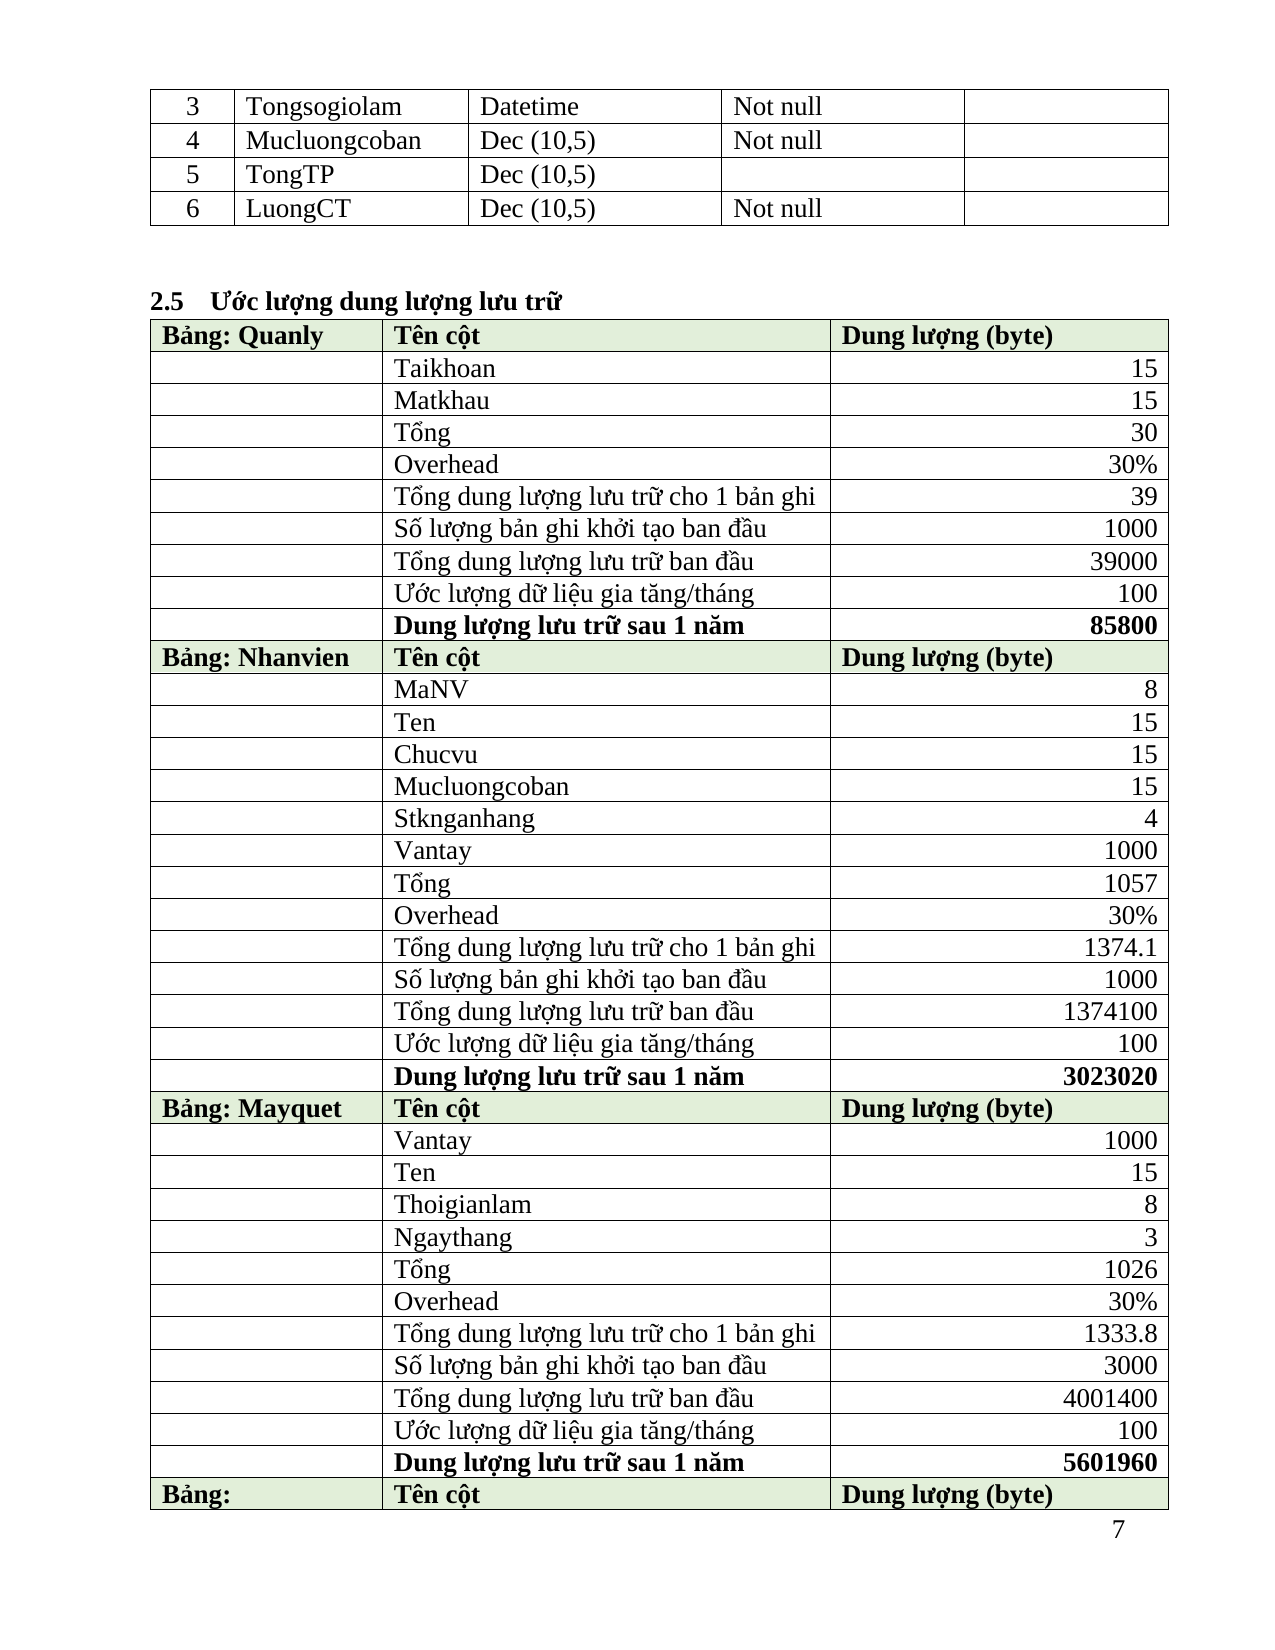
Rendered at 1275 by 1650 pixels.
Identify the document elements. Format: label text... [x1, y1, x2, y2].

table_cell 6 [151, 192, 234, 225]
table_cell [965, 124, 1168, 157]
table_cell [151, 352, 382, 383]
table_cell Tên cột [383, 1092, 830, 1123]
table_cell [151, 1221, 382, 1252]
table_cell Dung lượng lưu trữ sau 1 năm [383, 1060, 830, 1091]
table_cell 8 [831, 1189, 1168, 1220]
table_cell Dung lượng (byte) [831, 641, 1168, 672]
table_cell Vantay [383, 1124, 830, 1155]
table_cell [151, 1317, 382, 1348]
table_cell Mucluongcoban [383, 770, 830, 801]
table_cell Dung lượng lưu trữ sau 1 năm [383, 609, 830, 640]
table_cell 4 [831, 802, 1168, 833]
table_cell 100 [831, 577, 1168, 608]
table_cell Overhead [383, 448, 830, 479]
table_cell Dec (10,5) [469, 192, 721, 225]
table_cell [965, 90, 1168, 123]
table_cell [151, 545, 382, 576]
table_cell Dung lượng (byte) [831, 1092, 1168, 1123]
table_cell [151, 1028, 382, 1059]
table_cell Mucluongcoban [235, 124, 468, 157]
table_cell [151, 835, 382, 866]
table_cell Tổng [383, 867, 830, 898]
table_cell Tổng dung lượng lưu trữ ban đầu [383, 995, 830, 1027]
table_cell 1000 [831, 963, 1168, 994]
table_cell [151, 1156, 382, 1187]
table_cell [151, 770, 382, 801]
table_cell 15 [831, 770, 1168, 801]
table_cell 30% [831, 899, 1168, 930]
table_cell Tổng [383, 1253, 830, 1284]
table_cell Chucvu [383, 738, 830, 769]
table_cell Tổng dung lượng lưu trữ cho 1 bản ghi [383, 1317, 830, 1348]
table_header Bảng: Quanly [151, 320, 382, 351]
table_cell Tên cột [383, 1478, 830, 1509]
table_cell 15 [831, 352, 1168, 383]
table_cell [151, 867, 382, 898]
table_cell 85800 [831, 609, 1168, 640]
table_cell [151, 995, 382, 1027]
table_cell 30% [831, 1285, 1168, 1316]
table_cell 1333.8 [831, 1317, 1168, 1348]
table_cell [151, 1446, 382, 1477]
table_cell 15 [831, 384, 1168, 415]
table_cell Stknganhang [383, 802, 830, 833]
table_cell LuongCT [235, 192, 468, 225]
table_cell Ước lượng dữ liệu gia tăng/tháng [383, 577, 830, 608]
table_cell [722, 158, 964, 191]
table_cell Số lượng bản ghi khởi tạo ban đầu [383, 513, 830, 544]
table_cell 1000 [831, 513, 1168, 544]
table_cell [965, 192, 1168, 225]
table_cell [151, 738, 382, 769]
table_cell 1000 [831, 1124, 1168, 1155]
table_cell [151, 384, 382, 415]
table_cell Dec (10,5) [469, 124, 721, 157]
table_cell Vantay [383, 835, 830, 866]
table_cell 39000 [831, 545, 1168, 576]
table_cell [151, 480, 382, 512]
table_cell 1000 [831, 835, 1168, 866]
table_cell [151, 1350, 382, 1381]
table_cell 15 [831, 706, 1168, 737]
table_cell Tongsogiolam [235, 90, 468, 123]
table_cell Ước lượng dữ liệu gia tăng/tháng [383, 1028, 830, 1059]
table_cell [151, 1382, 382, 1413]
table_cell [151, 963, 382, 994]
table_cell 15 [831, 738, 1168, 769]
table_cell [965, 158, 1168, 191]
table_cell Overhead [383, 1285, 830, 1316]
table_cell 1374.1 [831, 931, 1168, 962]
table_cell [151, 448, 382, 479]
table_cell Not null [722, 192, 964, 225]
table_cell [151, 416, 382, 447]
table_cell Tổng dung lượng lưu trữ ban đầu [383, 545, 830, 576]
table_cell Ước lượng dữ liệu gia tăng/tháng [383, 1414, 830, 1445]
table_cell [151, 674, 382, 705]
table_cell 1057 [831, 867, 1168, 898]
table_cell Tổng dung lượng lưu trữ cho 1 bản ghi [383, 931, 830, 962]
table_cell 15 [831, 1156, 1168, 1187]
table_header Tên cột [383, 320, 830, 351]
table_cell 1374100 [831, 995, 1168, 1027]
table_cell [151, 1414, 382, 1445]
table_cell 4001400 [831, 1382, 1168, 1413]
table_cell 3 [151, 90, 234, 123]
table_cell Bảng: Mayquet [151, 1092, 382, 1123]
table_cell 30% [831, 448, 1168, 479]
table_cell Ten [383, 706, 830, 737]
table_cell Datetime [469, 90, 721, 123]
table_cell Dung lượng lưu trữ sau 1 năm [383, 1446, 830, 1477]
table_cell [151, 802, 382, 833]
table_cell 8 [831, 674, 1168, 705]
table_cell [151, 1124, 382, 1155]
table_cell 3000 [831, 1350, 1168, 1381]
table_cell [151, 706, 382, 737]
table_cell 39 [831, 480, 1168, 512]
table_cell Not null [722, 90, 964, 123]
table_cell MaNV [383, 674, 830, 705]
table_cell 30 [831, 416, 1168, 447]
table_cell Số lượng bản ghi khởi tạo ban đầu [383, 963, 830, 994]
table_cell Thoigianlam [383, 1189, 830, 1220]
table_cell Tổng dung lượng lưu trữ cho 1 bản ghi [383, 480, 830, 512]
table_cell 1026 [831, 1253, 1168, 1284]
table_cell Tổng dung lượng lưu trữ ban đầu [383, 1382, 830, 1413]
table_cell [151, 513, 382, 544]
table_cell TongTP [235, 158, 468, 191]
table_cell Dec (10,5) [469, 158, 721, 191]
table_cell [151, 1285, 382, 1316]
table_header Dung lượng (byte) [831, 320, 1168, 351]
table_cell Bảng: Nhanvien [151, 641, 382, 672]
table_cell [151, 899, 382, 930]
table_cell Overhead [383, 899, 830, 930]
table_cell [151, 577, 382, 608]
table_cell 4 [151, 124, 234, 157]
subtitle Ước lượng dung lượng lưu trữ [150, 285, 1125, 316]
table_cell 100 [831, 1414, 1168, 1445]
table_cell [151, 609, 382, 640]
table_cell Tên cột [383, 641, 830, 672]
table_cell Ngaythang [383, 1221, 830, 1252]
table_cell Tổng [383, 416, 830, 447]
table_cell 3 [831, 1221, 1168, 1252]
table_cell Matkhau [383, 384, 830, 415]
table_cell [151, 1253, 382, 1284]
table_cell Ten [383, 1156, 830, 1187]
table_cell Not null [722, 124, 964, 157]
table_cell Số lượng bản ghi khởi tạo ban đầu [383, 1350, 830, 1381]
table_cell Bảng: Bangchamcong [151, 1478, 382, 1509]
table_cell 100 [831, 1028, 1168, 1059]
table_cell [151, 1060, 382, 1091]
table_cell 3023020 [831, 1060, 1168, 1091]
table_cell [151, 1189, 382, 1220]
table_cell 5601960 [831, 1446, 1168, 1477]
table_cell Taikhoan [383, 352, 830, 383]
table_cell [151, 931, 382, 962]
table_cell 5 [151, 158, 234, 191]
table_cell Dung lượng (byte) [831, 1478, 1168, 1509]
